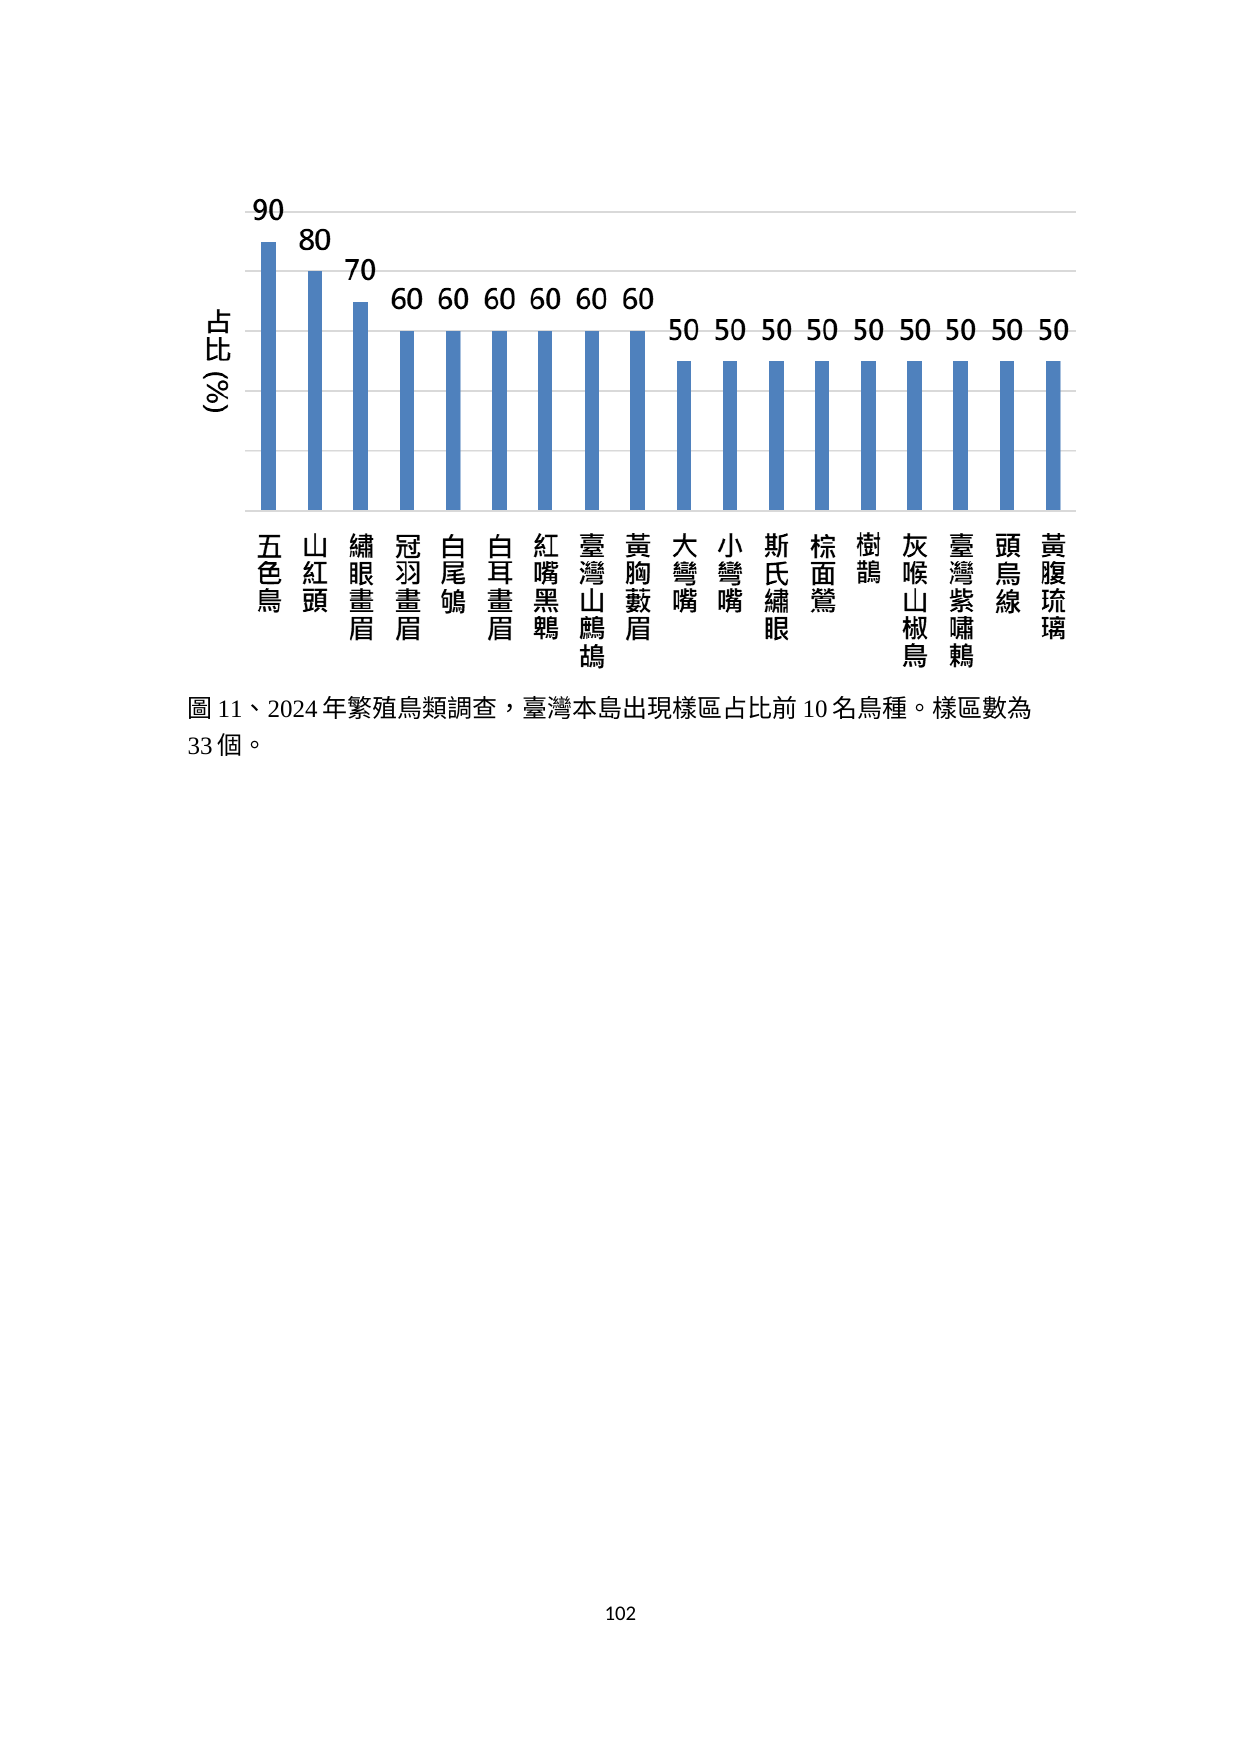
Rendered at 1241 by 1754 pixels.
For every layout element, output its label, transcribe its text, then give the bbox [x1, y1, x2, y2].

picture [187, 177, 1084, 672]
text 圖11、2024年繁殖鳥類調查，臺灣本島出現樣區占比前10名鳥種。樣區數為33個。 [187, 687, 1053, 762]
